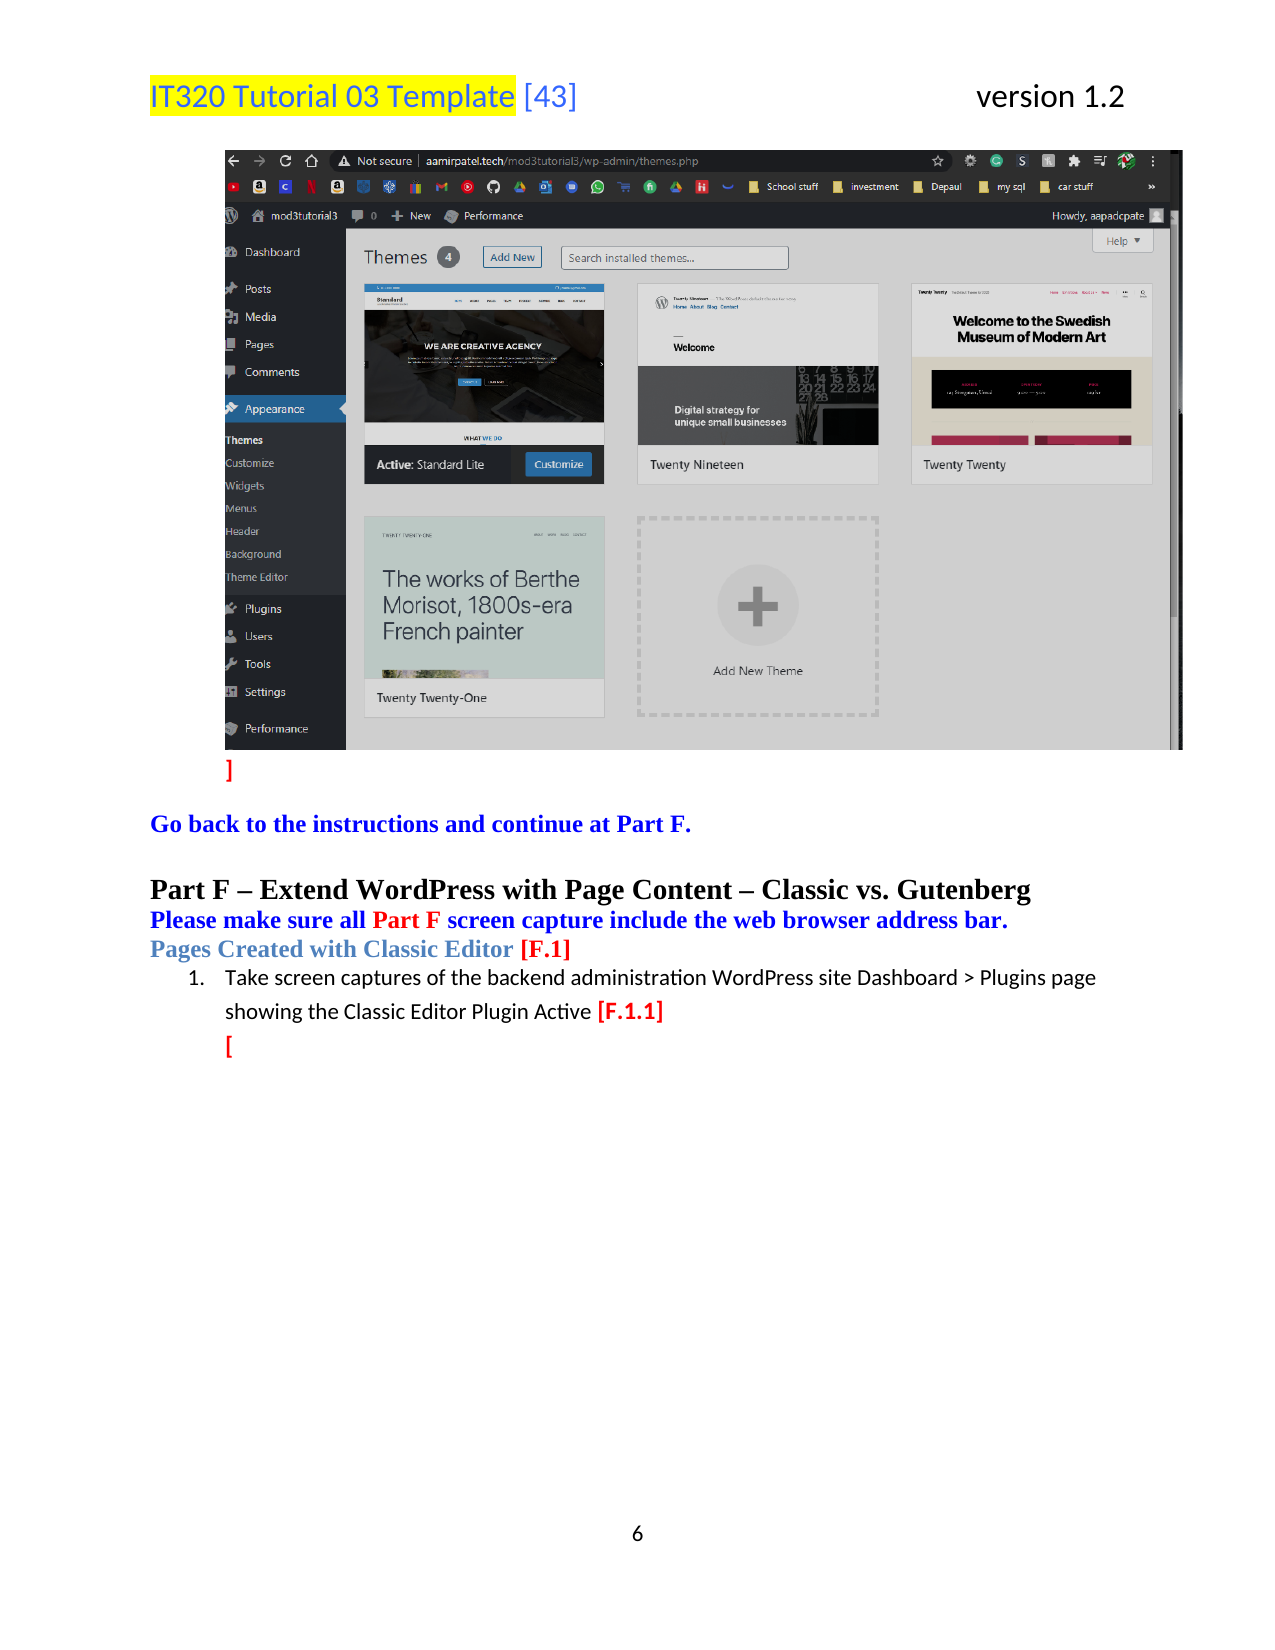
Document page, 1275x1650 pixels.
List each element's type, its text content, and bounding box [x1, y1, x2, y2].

list Take screen captures of the backend administration WordPress site Dashboard > Plugins page showing the Classic Editor Plugin Active [F.1.1] [ ] [187, 963, 1125, 1061]
text Please make sure all Part F screen capture include the web browser address bar. Pages Created with Classic Editor [F.1] [150, 905, 1125, 963]
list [187, 150, 1125, 784]
picture [225, 150, 1183, 750]
text Go back to the instructions and continue at Part F. [150, 809, 1125, 838]
text Part F – Extend WordPress with Page Content – Classic vs. Gutenberg [150, 872, 1125, 905]
